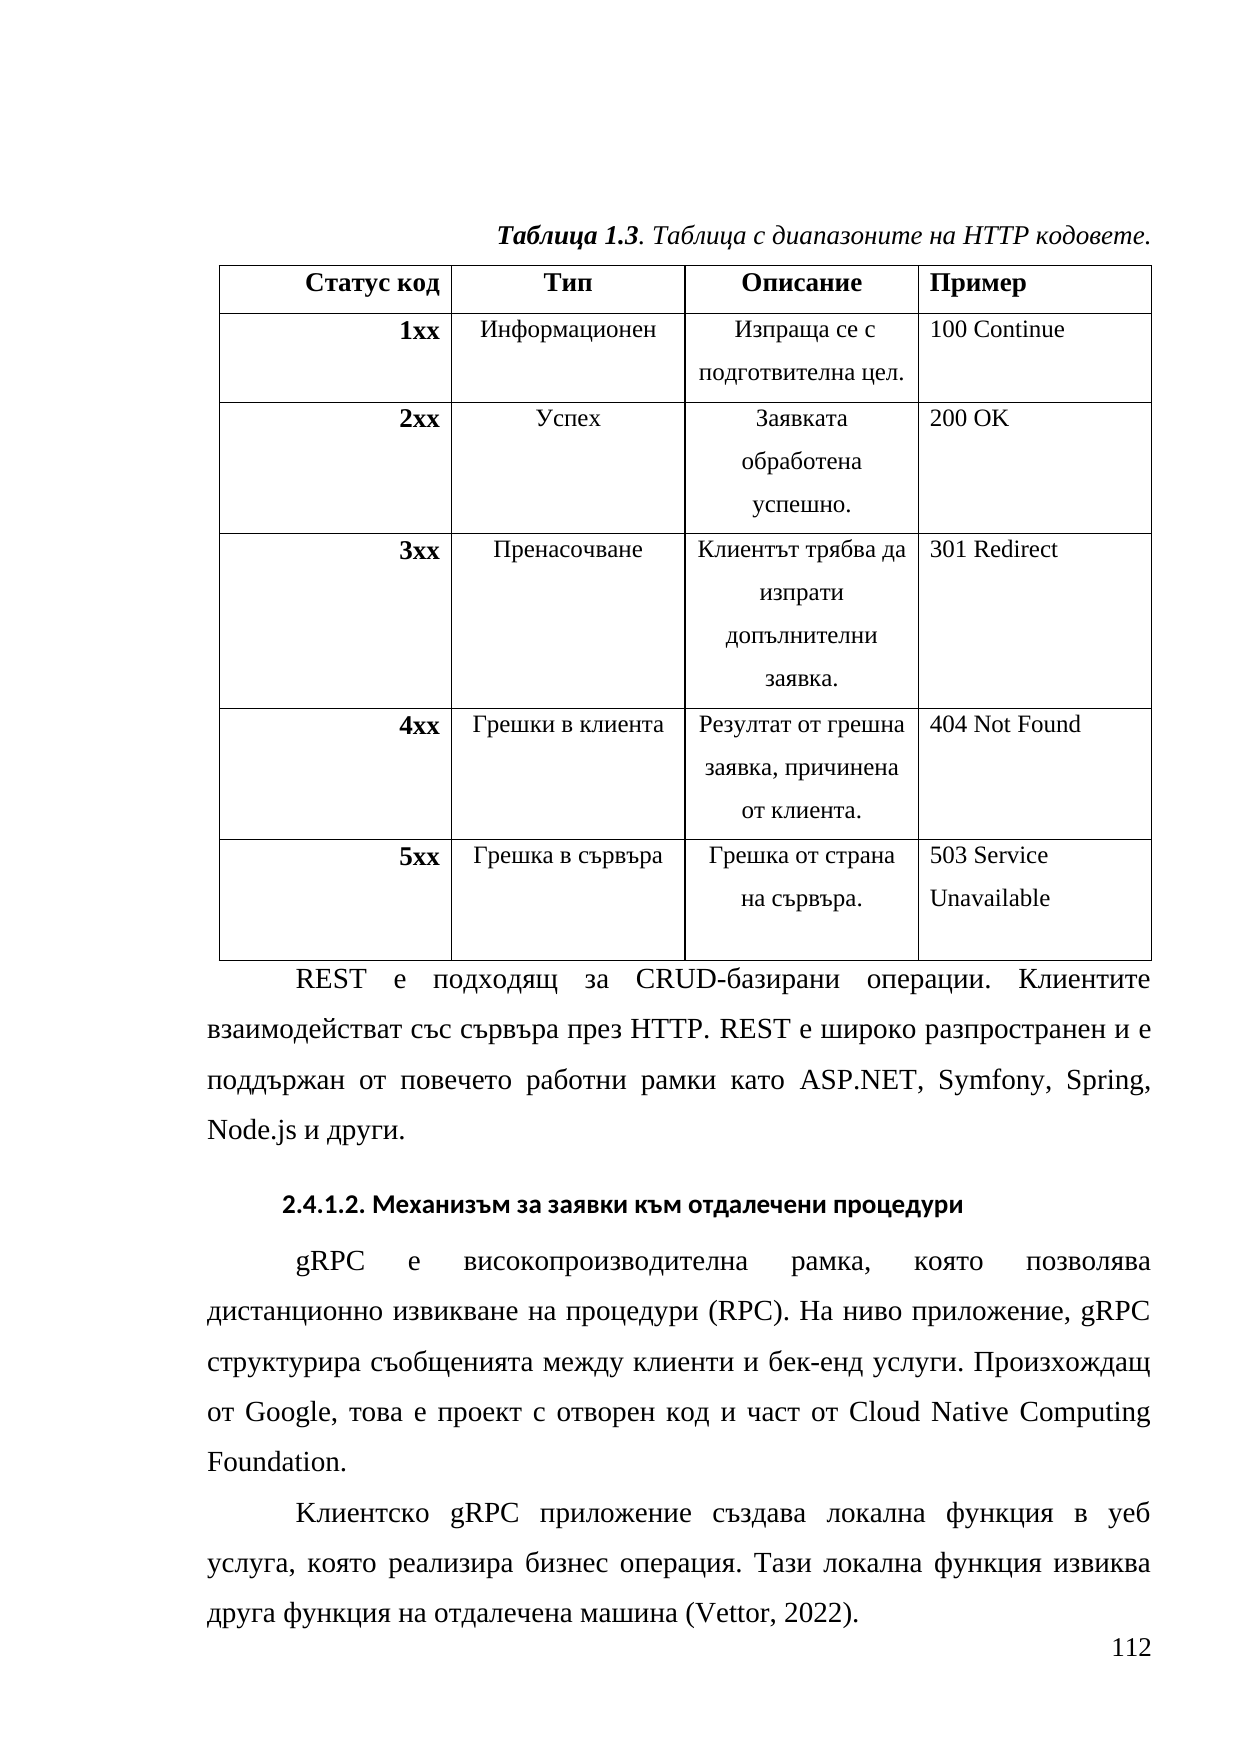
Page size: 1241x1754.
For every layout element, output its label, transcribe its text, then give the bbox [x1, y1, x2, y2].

text gRPC е високопроизводителна рамка, която позволява дистанционно извикване на процедури (RPC). На ниво приложение, gRPC структурира съобщенията между клиенти и бек-енд услуги. Произхождащ от Google, това е проект с отворен код и част от Cloud Native Computing Foundation. [207, 1243, 1152, 1478]
table_header Статус код [220, 266, 451, 313]
table_header Тип [452, 266, 684, 313]
table_cell 404 Not Found [919, 709, 1151, 839]
table_cell Грешка от страна на сървъра. [686, 840, 918, 960]
table_cell 1xx [220, 314, 451, 402]
table_header Пример [919, 266, 1151, 313]
text Kлиентско gRPC приложение създава локална функция в уеб услуга, която реализира бизнес операция. Тази локална функция извиква друга функция на отдалечена машина (Vettor, 2022). [207, 1495, 1152, 1629]
table_cell Резултат от грешна заявка, причинена от клиента. [686, 709, 918, 839]
table_cell Грешки в клиента [452, 709, 684, 839]
table_cell Изпраща се с подготвителна цел. [686, 314, 918, 402]
table_cell 3xx [220, 534, 451, 708]
subtitle 2.4.1.2. Механизъм за заявки към отдалечени процедури [207, 1187, 1152, 1221]
table_header Описание [686, 266, 918, 313]
table_cell Пренасочване [452, 534, 684, 708]
table_cell Клиентът трябва да изпрати допълнителни заявка. [686, 534, 918, 708]
table_cell 4xx [220, 709, 451, 839]
table_cell Информационен [452, 314, 684, 402]
table_cell 503 Service Unavailable [919, 840, 1151, 960]
table_cell 301 Redirect [919, 534, 1151, 708]
table_cell 5xx [220, 840, 451, 960]
table_cell 200 OK [919, 403, 1151, 533]
text REST е подходящ за CRUD-базирани операции. Клиентите взаимодействат със сървъра през HTTP. REST е широко разпространен и е поддържан от повечето работни рамки като ASP.NET, Symfony, Spring, Node.js и други. [207, 961, 1152, 1146]
table_cell Успех [452, 403, 684, 533]
table_cell 2xx [220, 403, 451, 533]
table_cell Заявката обработена успешно. [686, 403, 918, 533]
table_cell 100 Continue [919, 314, 1151, 402]
table_cell Грешка в сървъра [452, 840, 684, 960]
text Таблица 1.3. Таблица с диапазоните на HTTP кодовете. [207, 219, 1152, 250]
